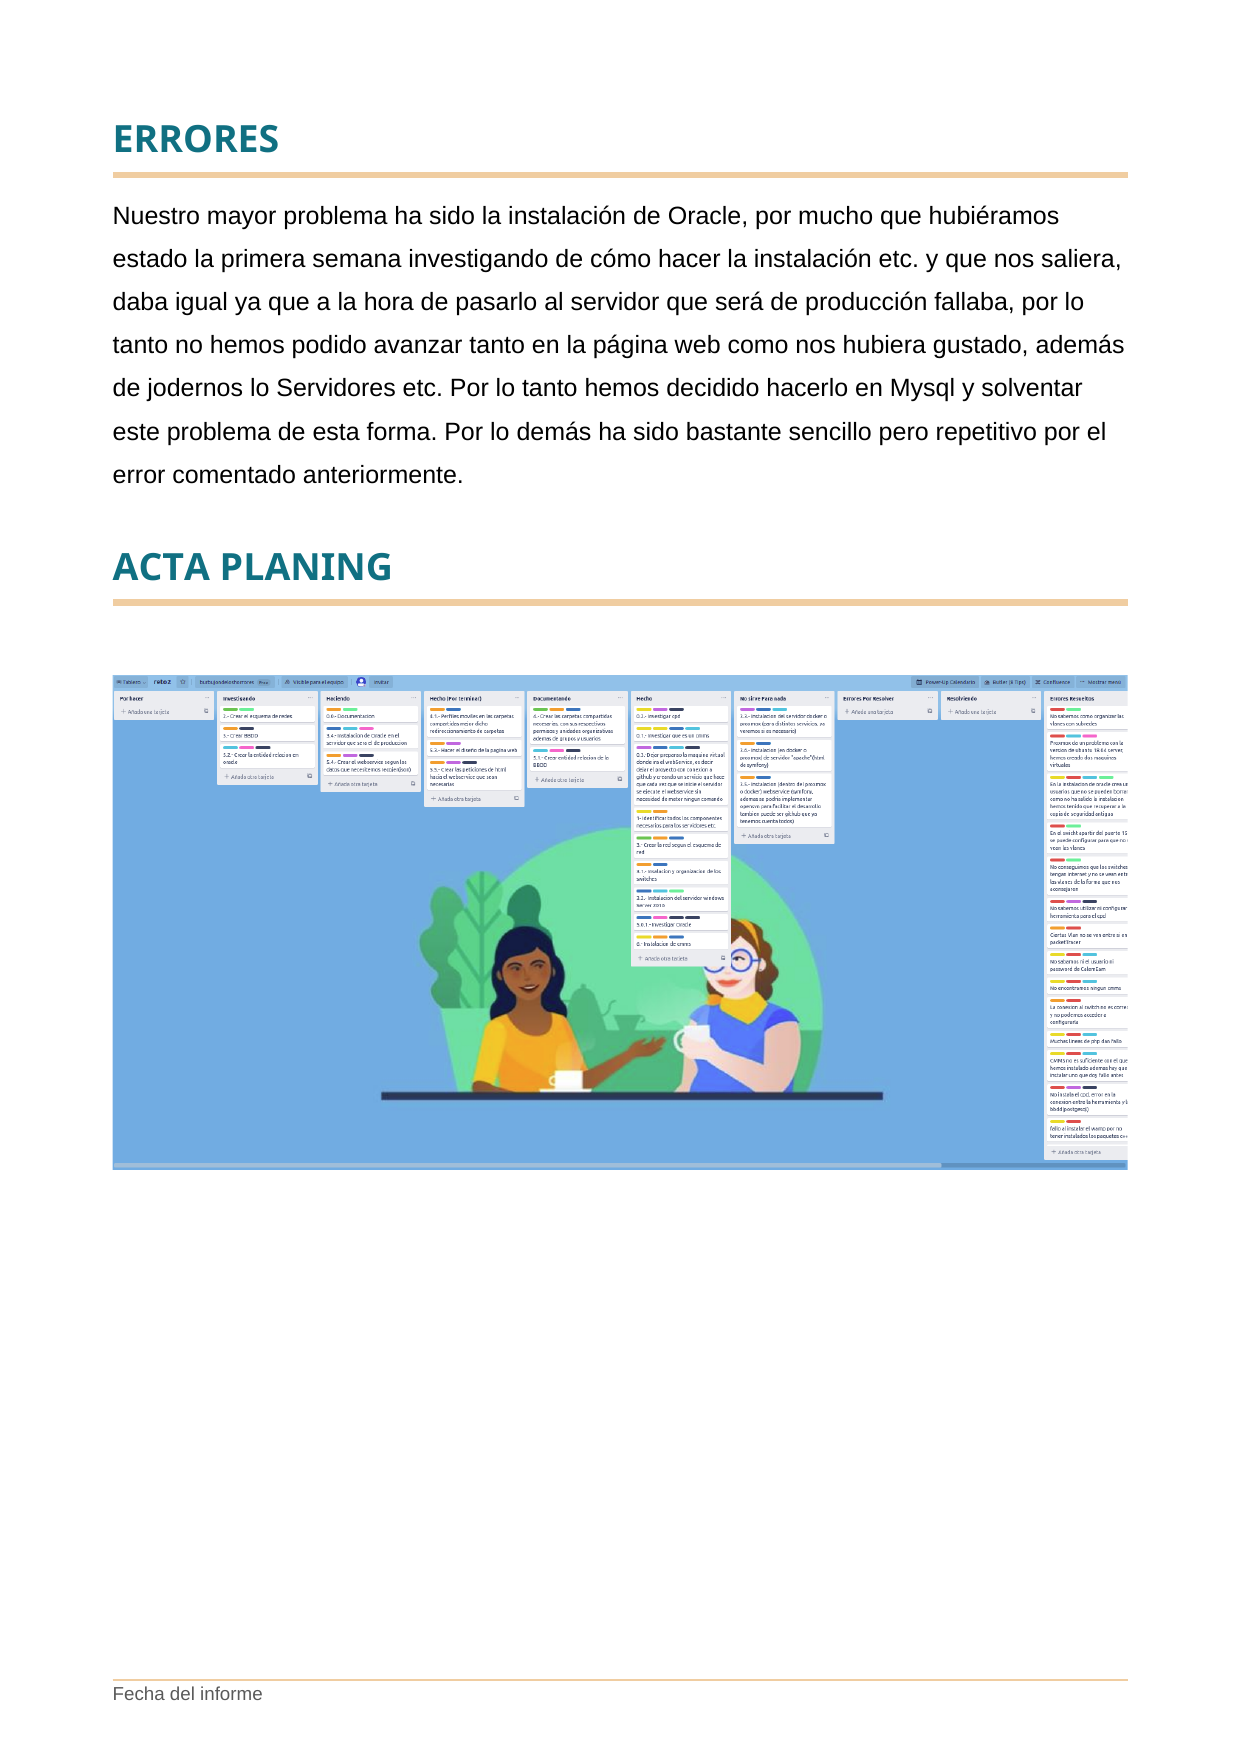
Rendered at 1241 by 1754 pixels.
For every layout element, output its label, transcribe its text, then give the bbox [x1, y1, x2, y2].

text Nuestro mayor problema ha sido la instalación de Oracle, por mucho que hubiéramos estado la primera semana investigando de cómo hacer la instalación etc. y que nos saliera, daba igual ya que a la hora de pasarlo al servidor que será de producción fallaba, por lo tanto no hemos podido avanzar tanto en la página web como nos hubiera gustado, además de jodernos lo Servidores etc. Por lo tanto hemos decidido hacerlo en Mysql y solventar este problema de esta forma. Por lo demás ha sido bastante sencillo pero repetitivo por el error comentado anteriormente. [112, 201, 1128, 488]
picture [112, 675, 1128, 1170]
subtitle Errores [112, 112, 1128, 178]
subtitle Acta planing [112, 540, 1128, 606]
